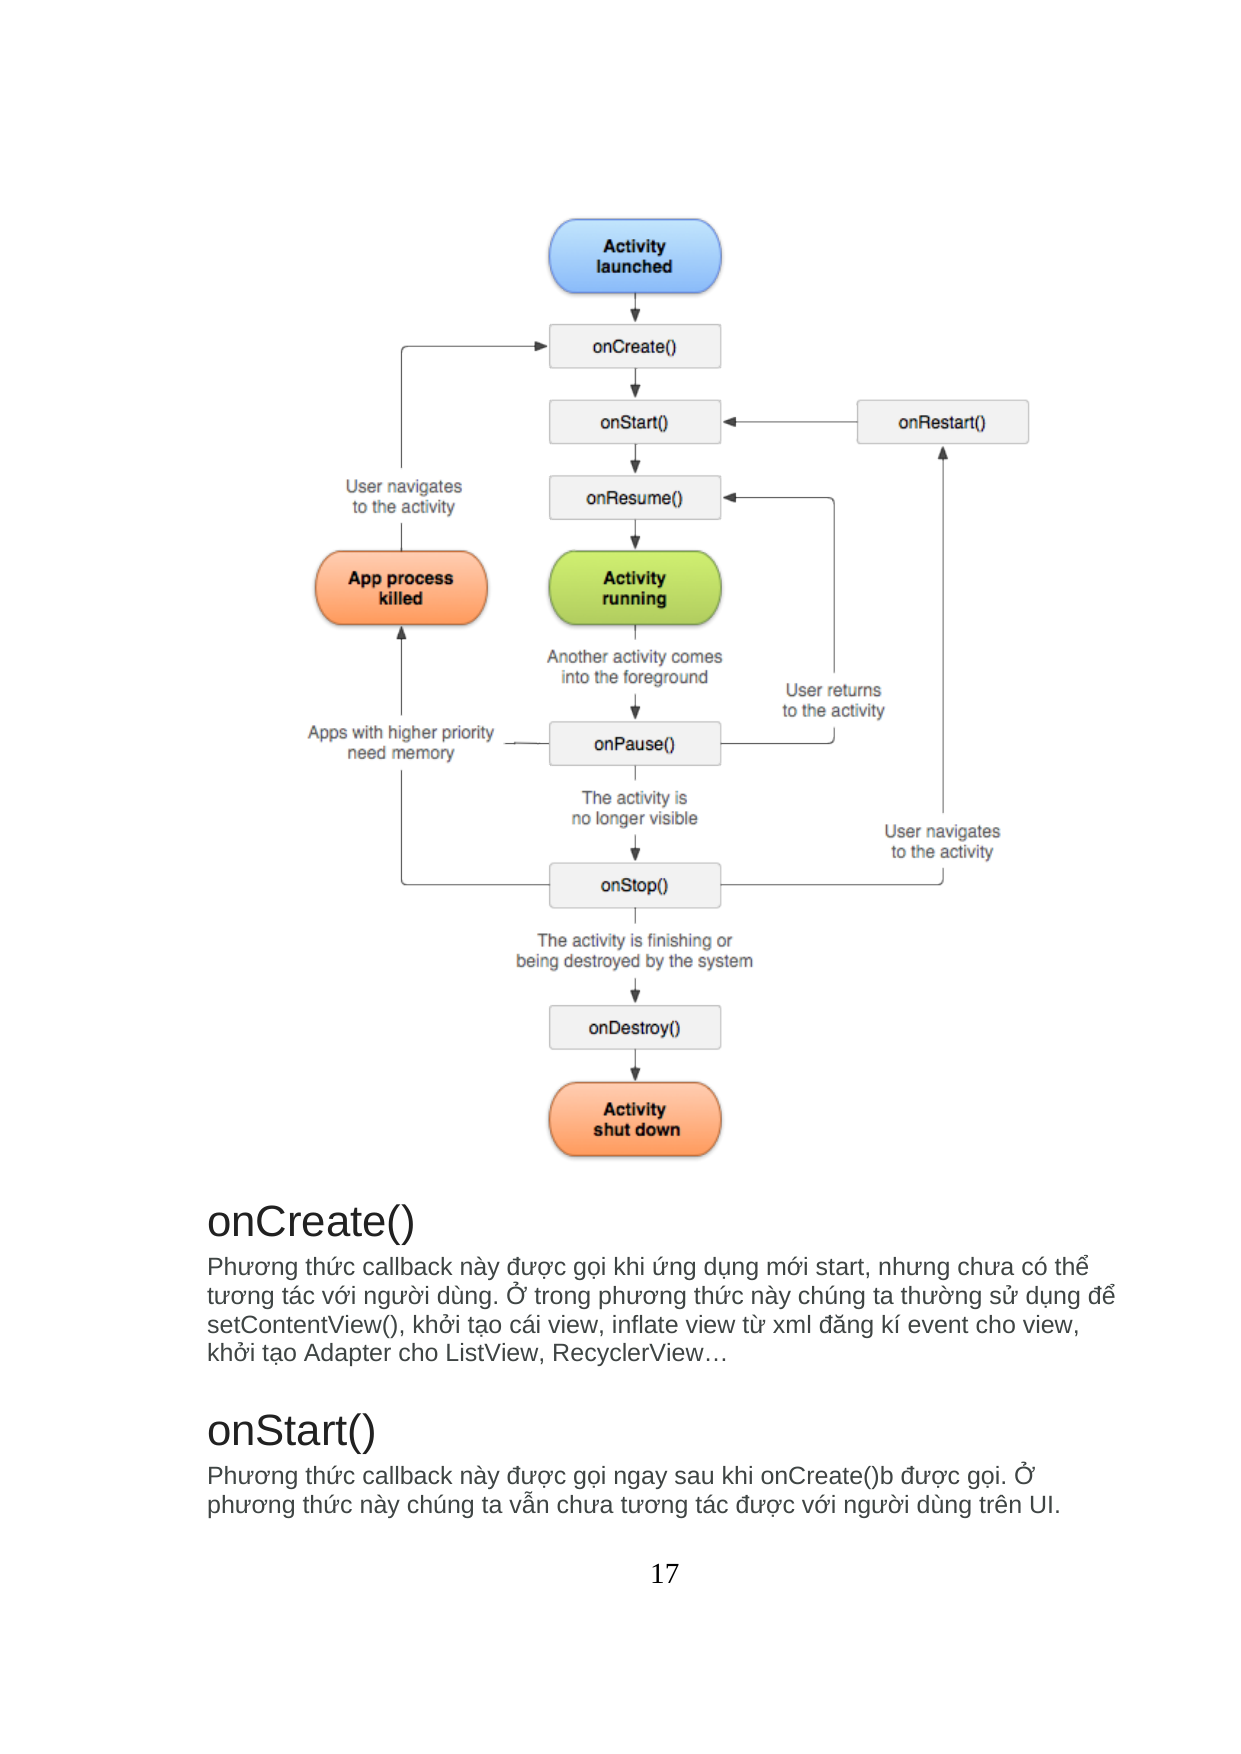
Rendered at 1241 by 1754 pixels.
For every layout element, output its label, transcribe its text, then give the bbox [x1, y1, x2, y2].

subtitle onStart() [207, 1404, 1122, 1455]
subtitle onCreate() [207, 1196, 1122, 1246]
text Phương thức callback này được gọi ngay sau khi onCreate()b được gọi. Ở phương thức này chúng ta vẫn chưa tương tác được với người dùng trên UI. [207, 1461, 1122, 1519]
text Phương thức callback này được gọi khi ứng dụng mới start, nhưng chưa có thể tương tác với người dùng. Ở trong phương thức này chúng ta thường sử dụng để setContentView(), khởi tạo cái view, inflate view từ xml đăng kí event cho view, khởi tạo Adapter cho ListView, RecyclerView… [207, 1252, 1122, 1367]
picture [292, 206, 1037, 1171]
